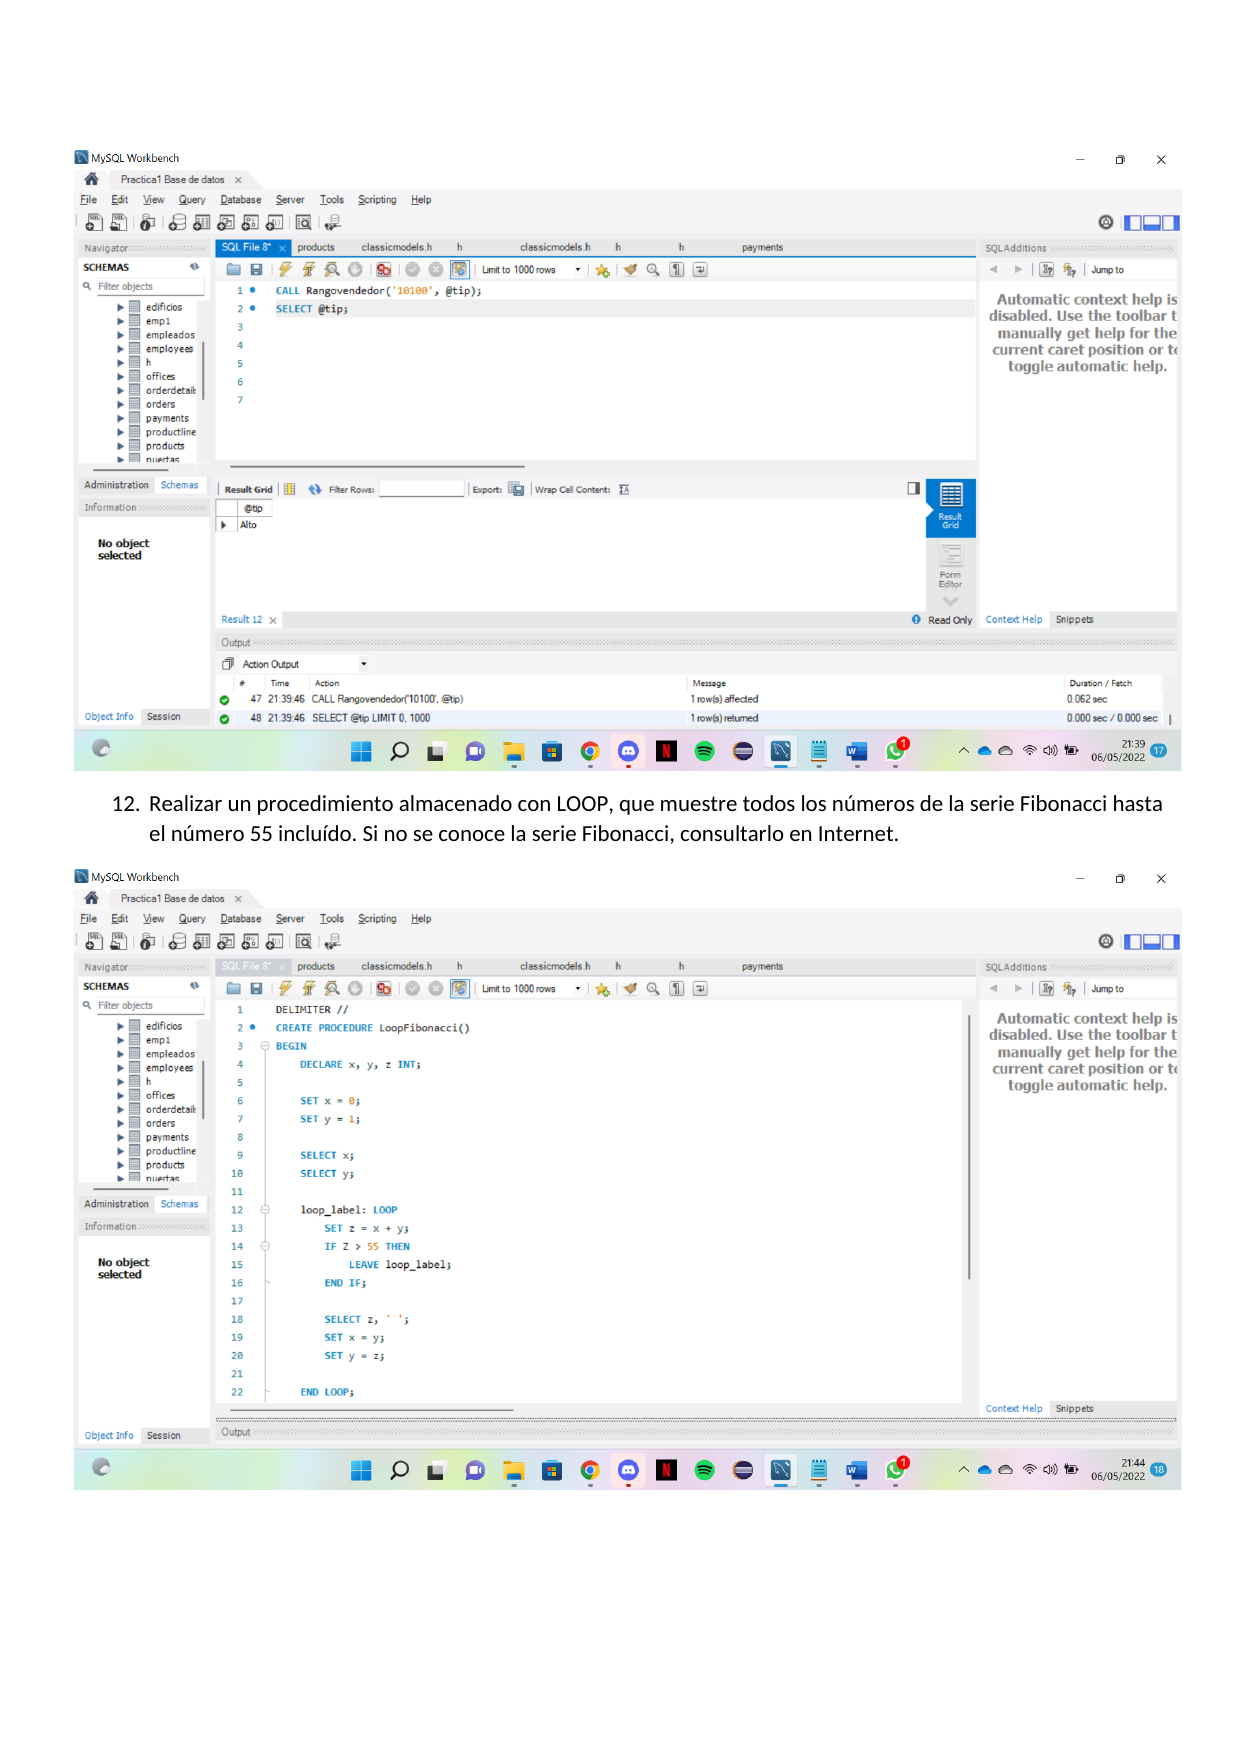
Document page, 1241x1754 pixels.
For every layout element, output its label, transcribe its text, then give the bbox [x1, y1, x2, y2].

list Realizar un procedimiento almacenado con LOOP, que muestre todos los números de la serie Fibonacci hasta el número 55 incluído. Si no se conoce la serie Fibonacci, consultarlo en Internet. [111, 789, 1181, 848]
picture [73, 866, 1182, 1490]
picture [73, 147, 1182, 771]
